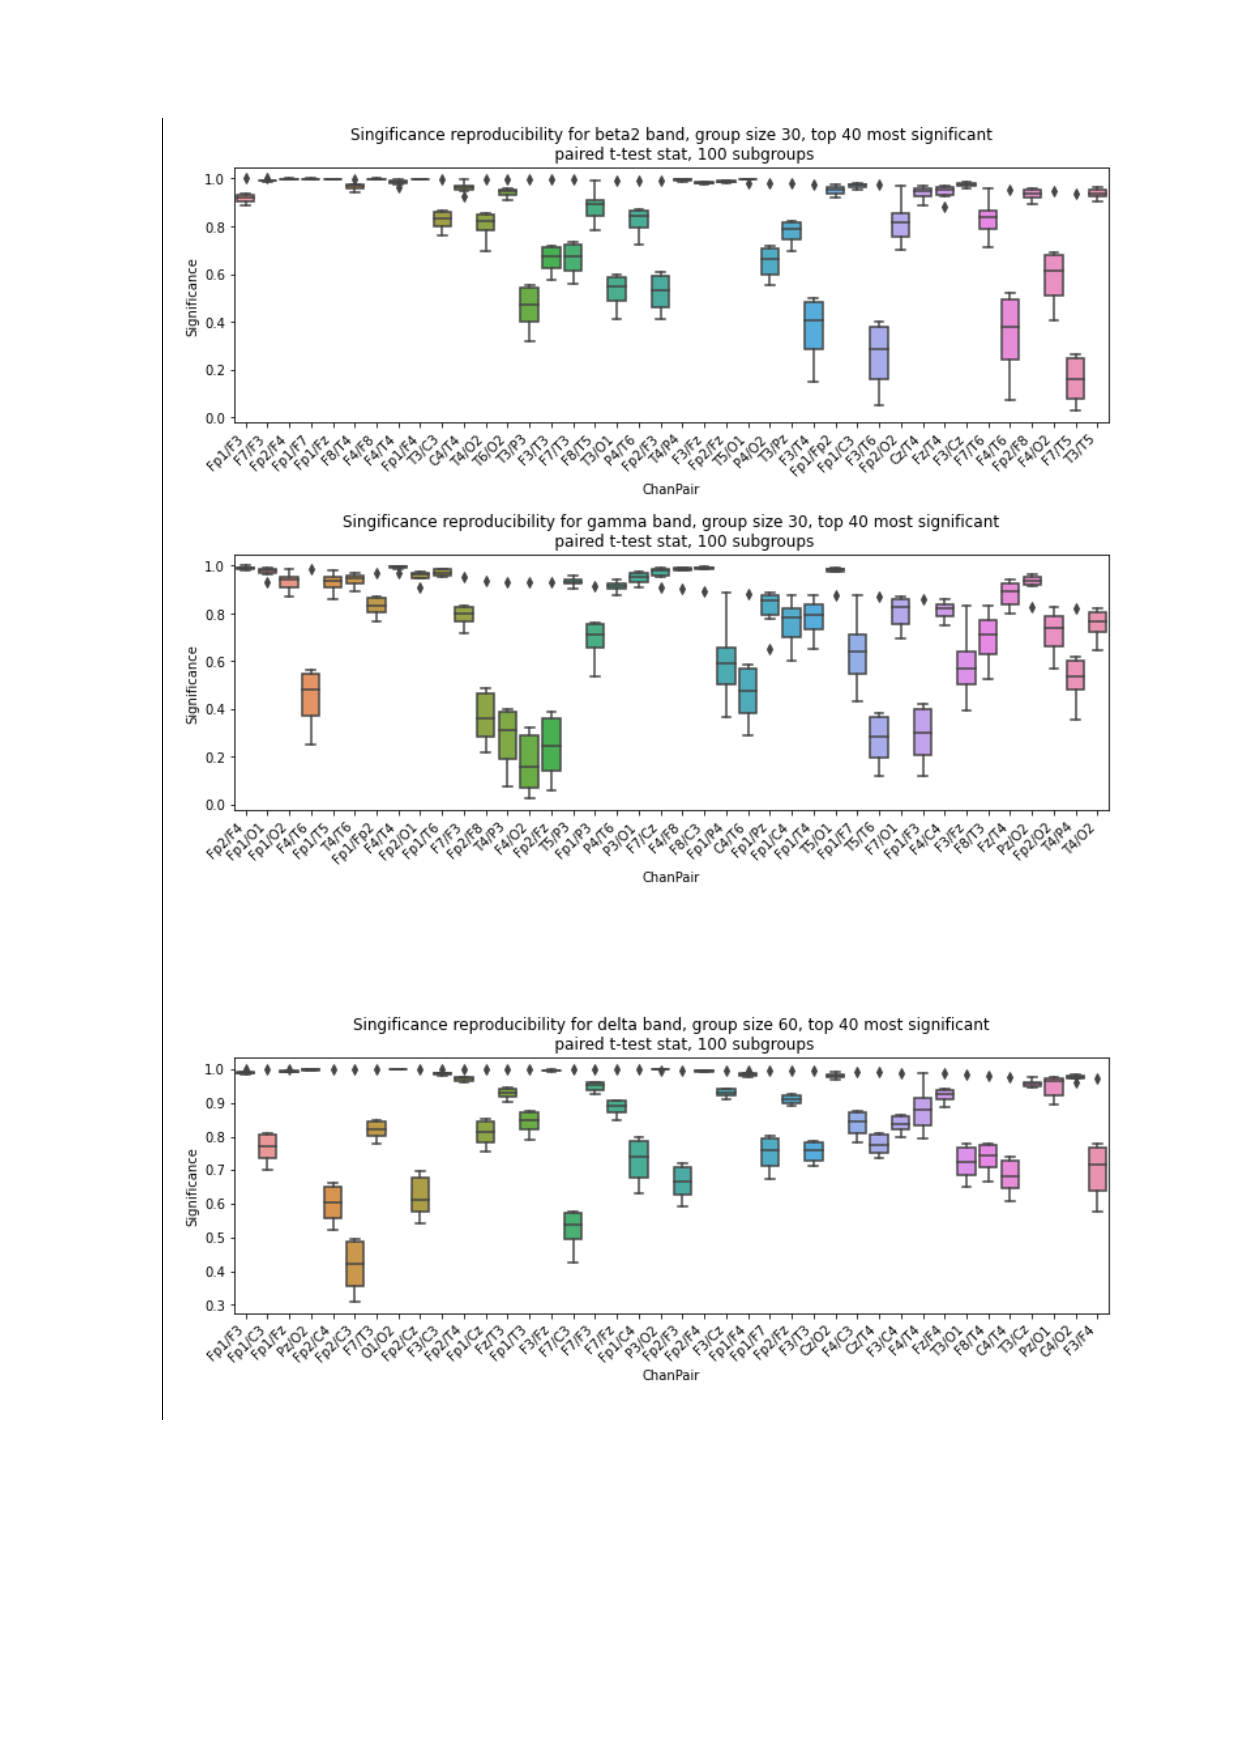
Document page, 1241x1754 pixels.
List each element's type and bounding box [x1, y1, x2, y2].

picture [177, 1008, 1118, 1392]
picture [177, 118, 1118, 894]
